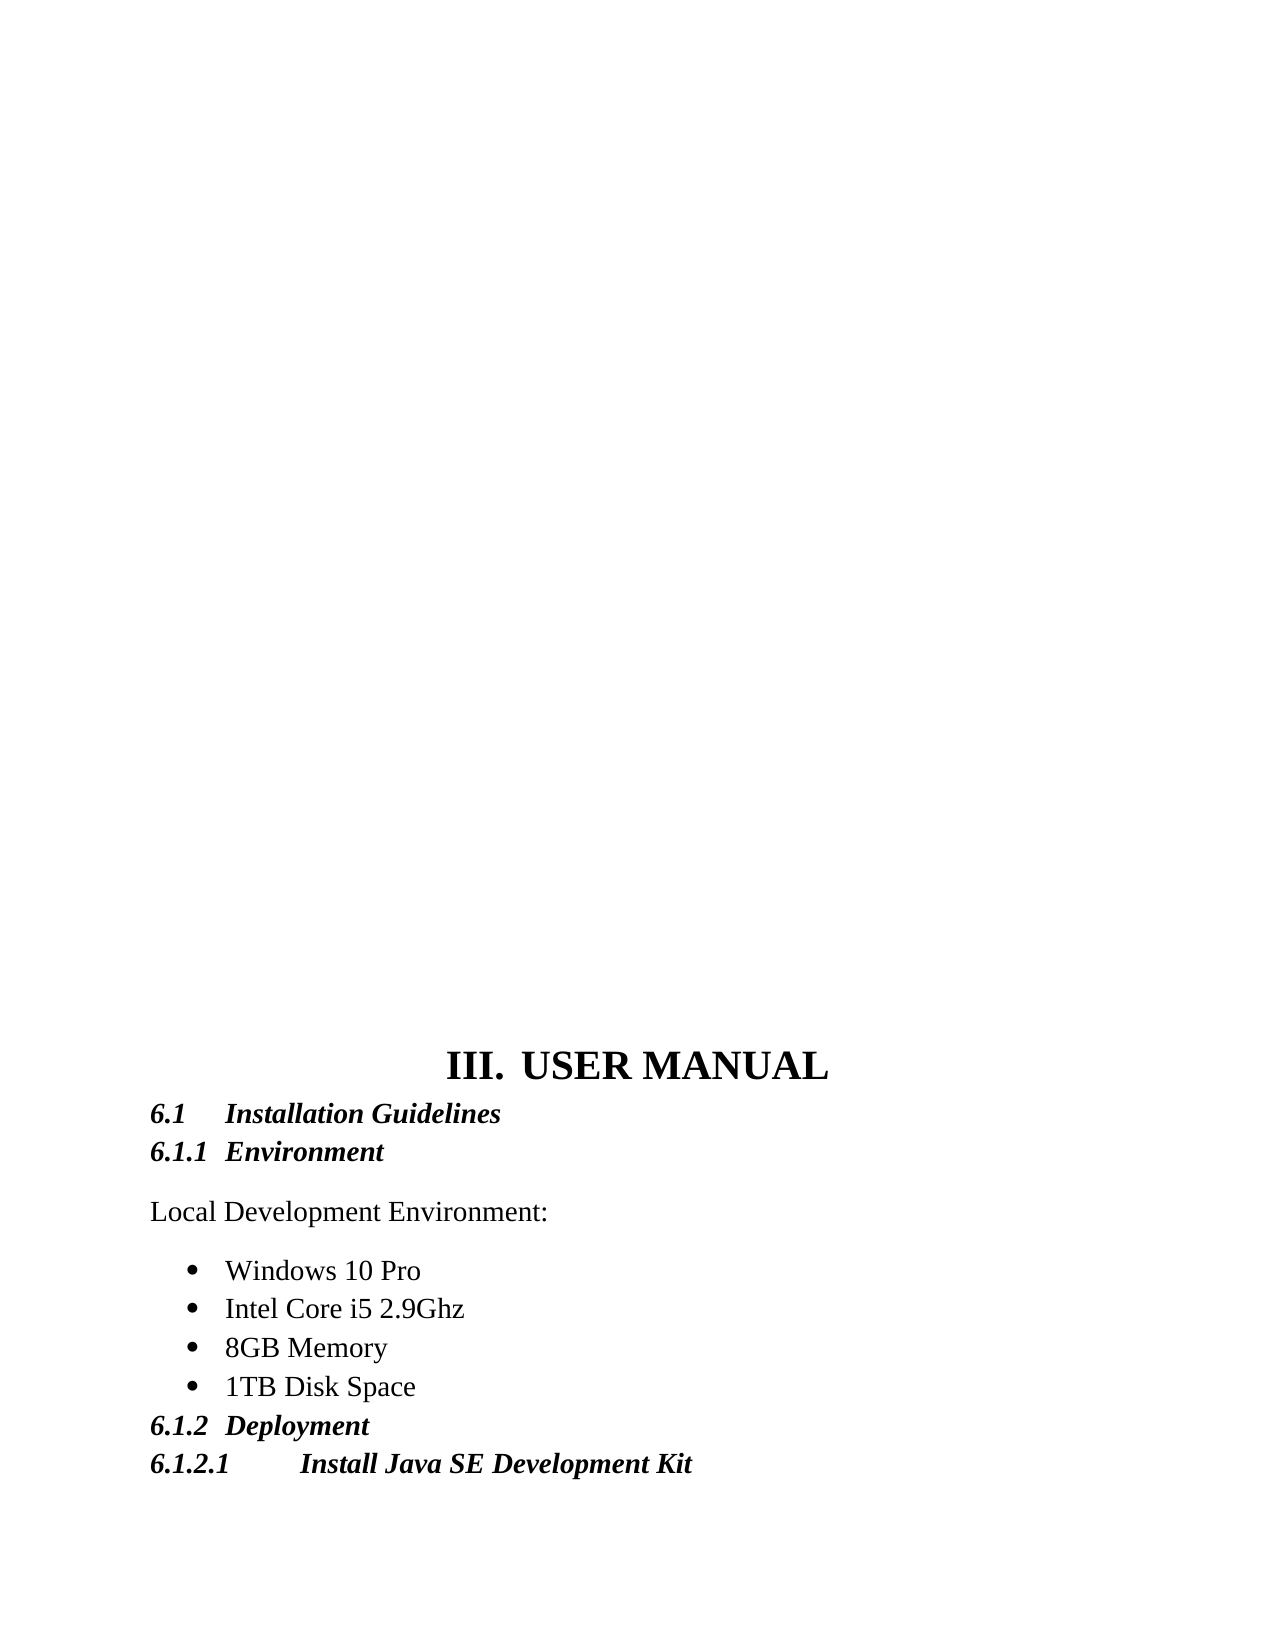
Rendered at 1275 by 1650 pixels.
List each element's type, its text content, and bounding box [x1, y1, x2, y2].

list Intel Core i5 2.9Ghz [187, 1292, 1125, 1325]
list 1TB Disk Space [187, 1369, 1125, 1403]
list Windows 10 Pro [187, 1253, 1125, 1287]
text Local Development Environment: [150, 1194, 1125, 1227]
list 8GB Memory [187, 1330, 1125, 1364]
list Installation Guidelines [150, 1096, 1125, 1129]
list Install Java SE Development Kit [150, 1446, 1125, 1480]
list USER MANUAL [150, 1041, 1125, 1088]
list Deployment [150, 1408, 1125, 1441]
list Environment [150, 1134, 1125, 1168]
